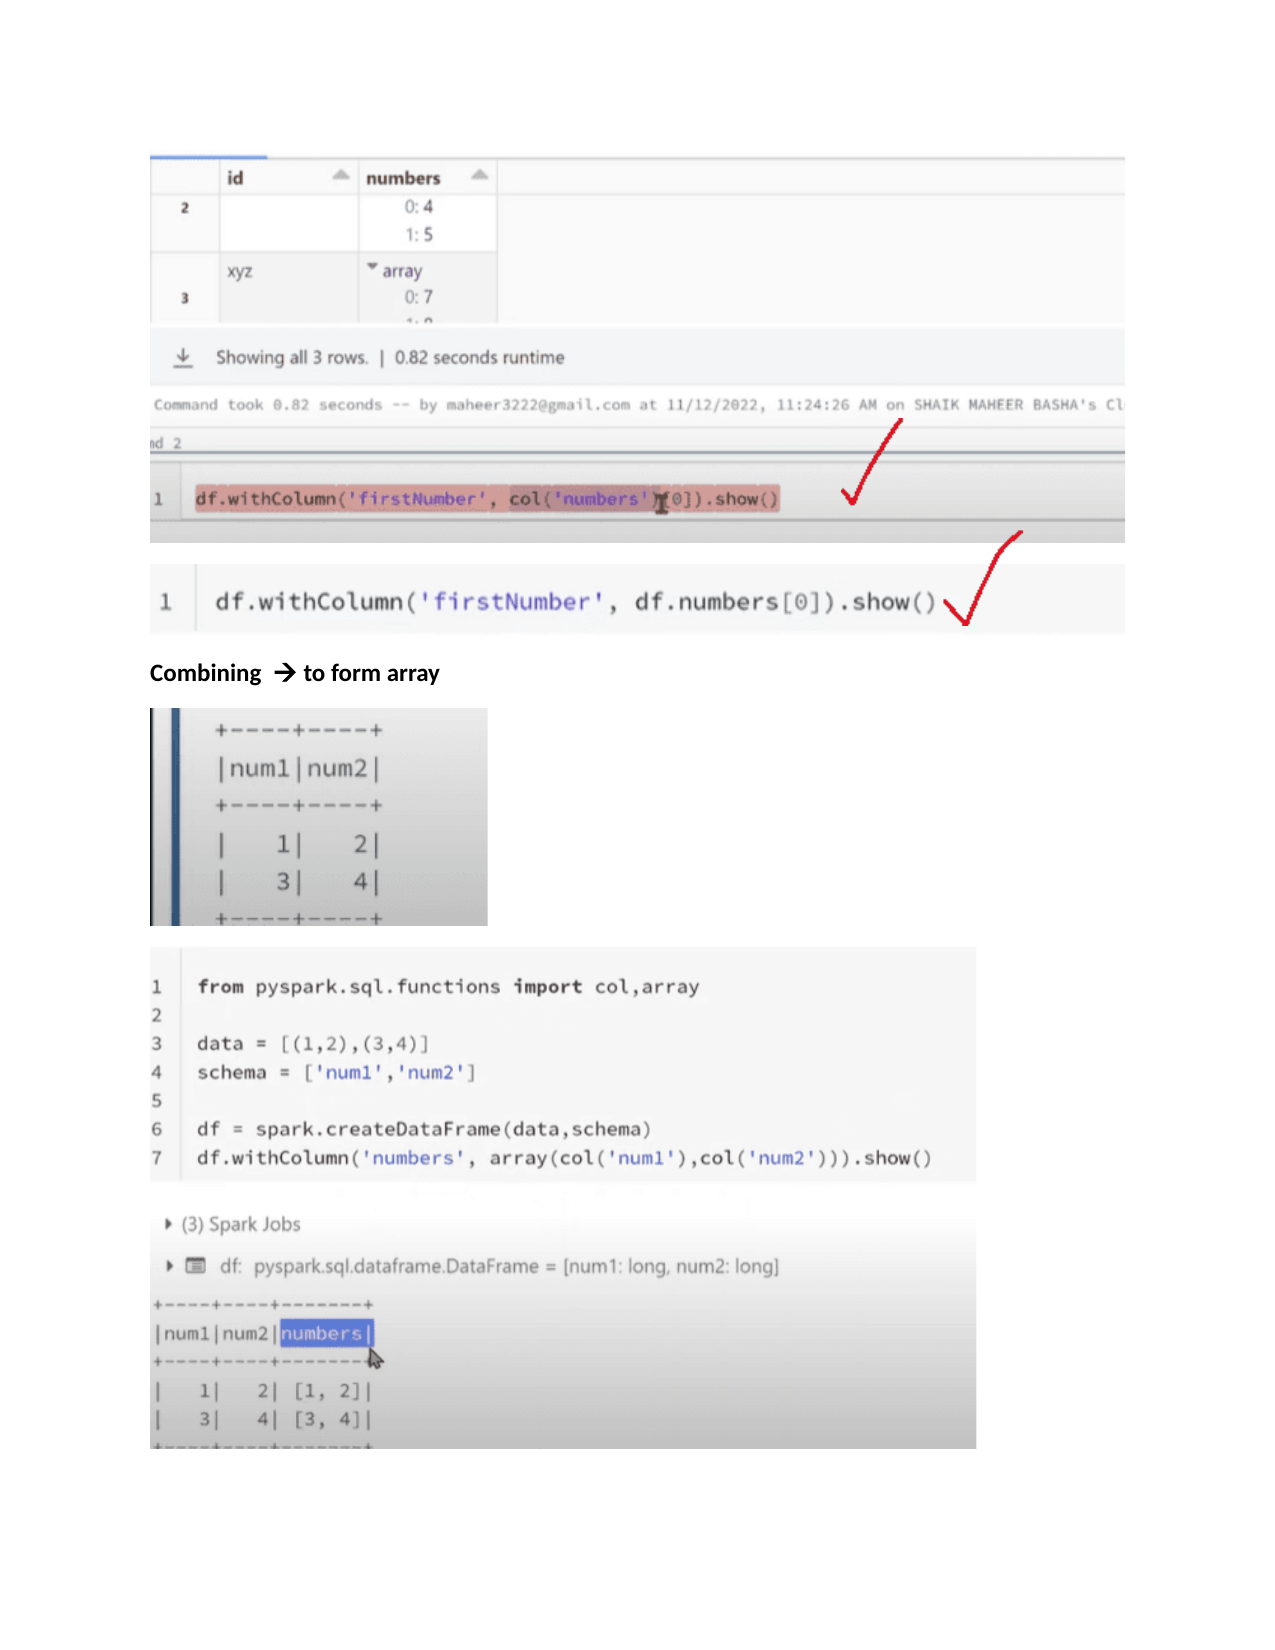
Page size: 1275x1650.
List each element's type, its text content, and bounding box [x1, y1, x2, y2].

picture [150, 150, 1125, 636]
picture [150, 946, 977, 1449]
picture [150, 708, 488, 926]
text Combining to form array [150, 657, 1125, 687]
